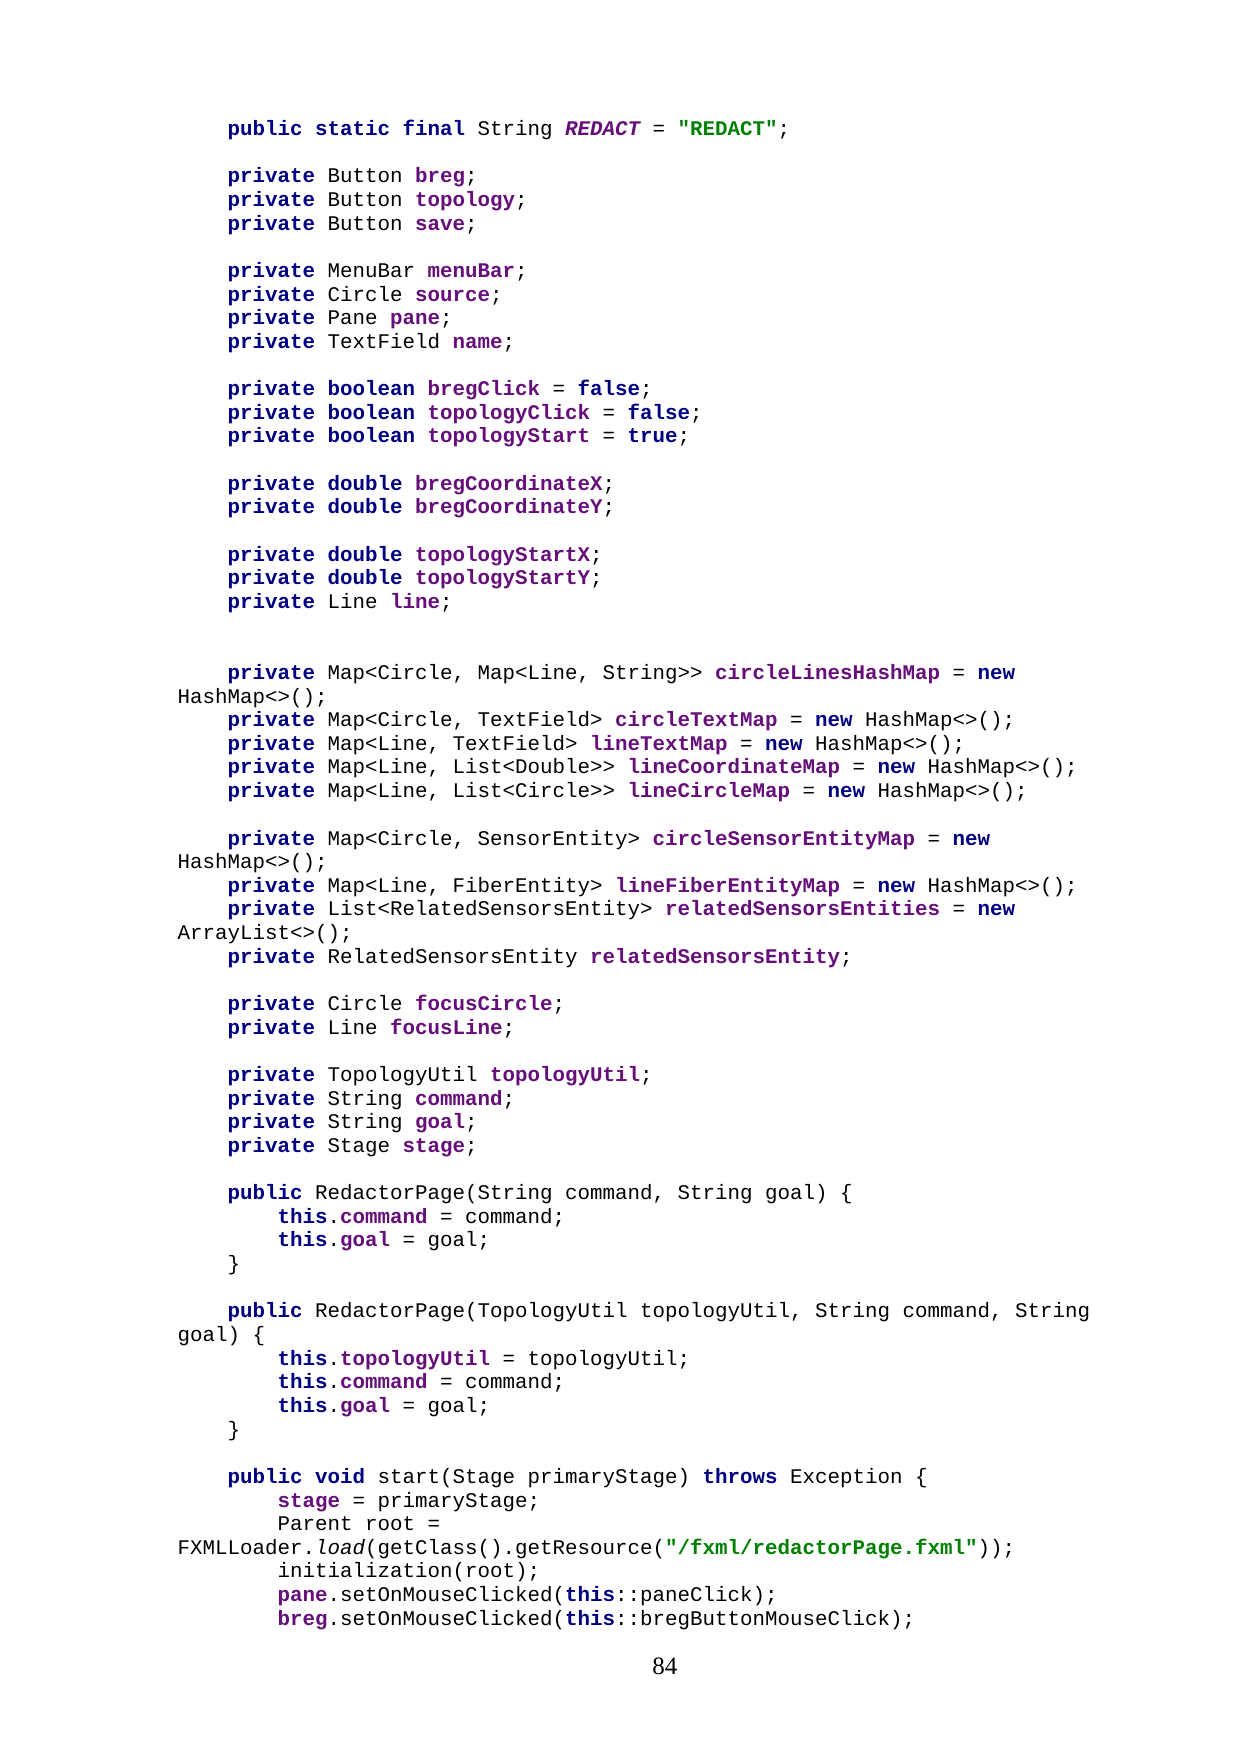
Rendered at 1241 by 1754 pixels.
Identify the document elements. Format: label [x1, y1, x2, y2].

text [177, 118, 1152, 1631]
